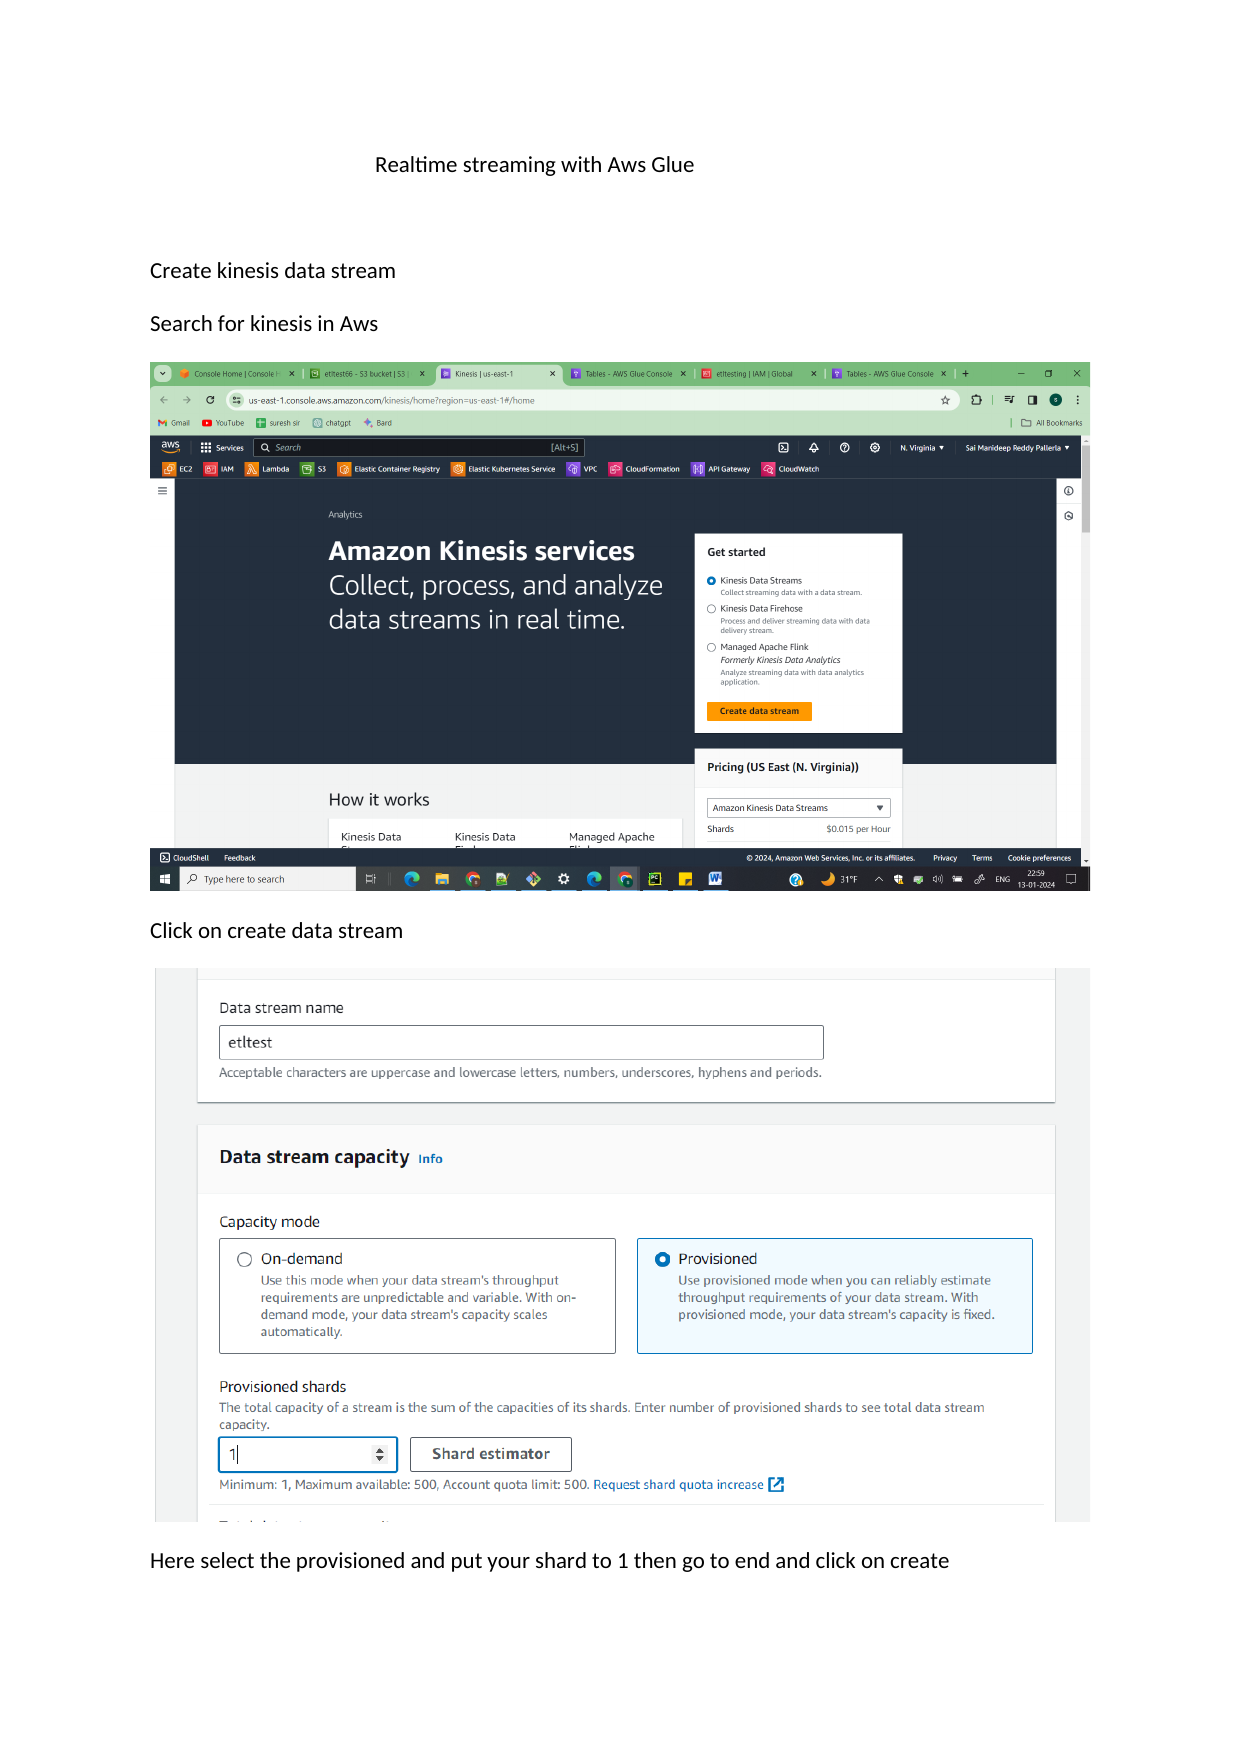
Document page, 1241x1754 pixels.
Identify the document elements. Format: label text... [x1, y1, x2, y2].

picture [150, 362, 1091, 891]
text Search for kinesis in Aws [150, 309, 1090, 337]
text Here select the provisioned and put your shard to 1 then go to end and click on create [150, 1546, 1090, 1574]
text Click on create data stream [150, 916, 1090, 944]
picture [150, 968, 1091, 1522]
text Create kinesis data stream [150, 256, 1090, 284]
text Realtime streaming with Aws Glue [150, 150, 1090, 178]
